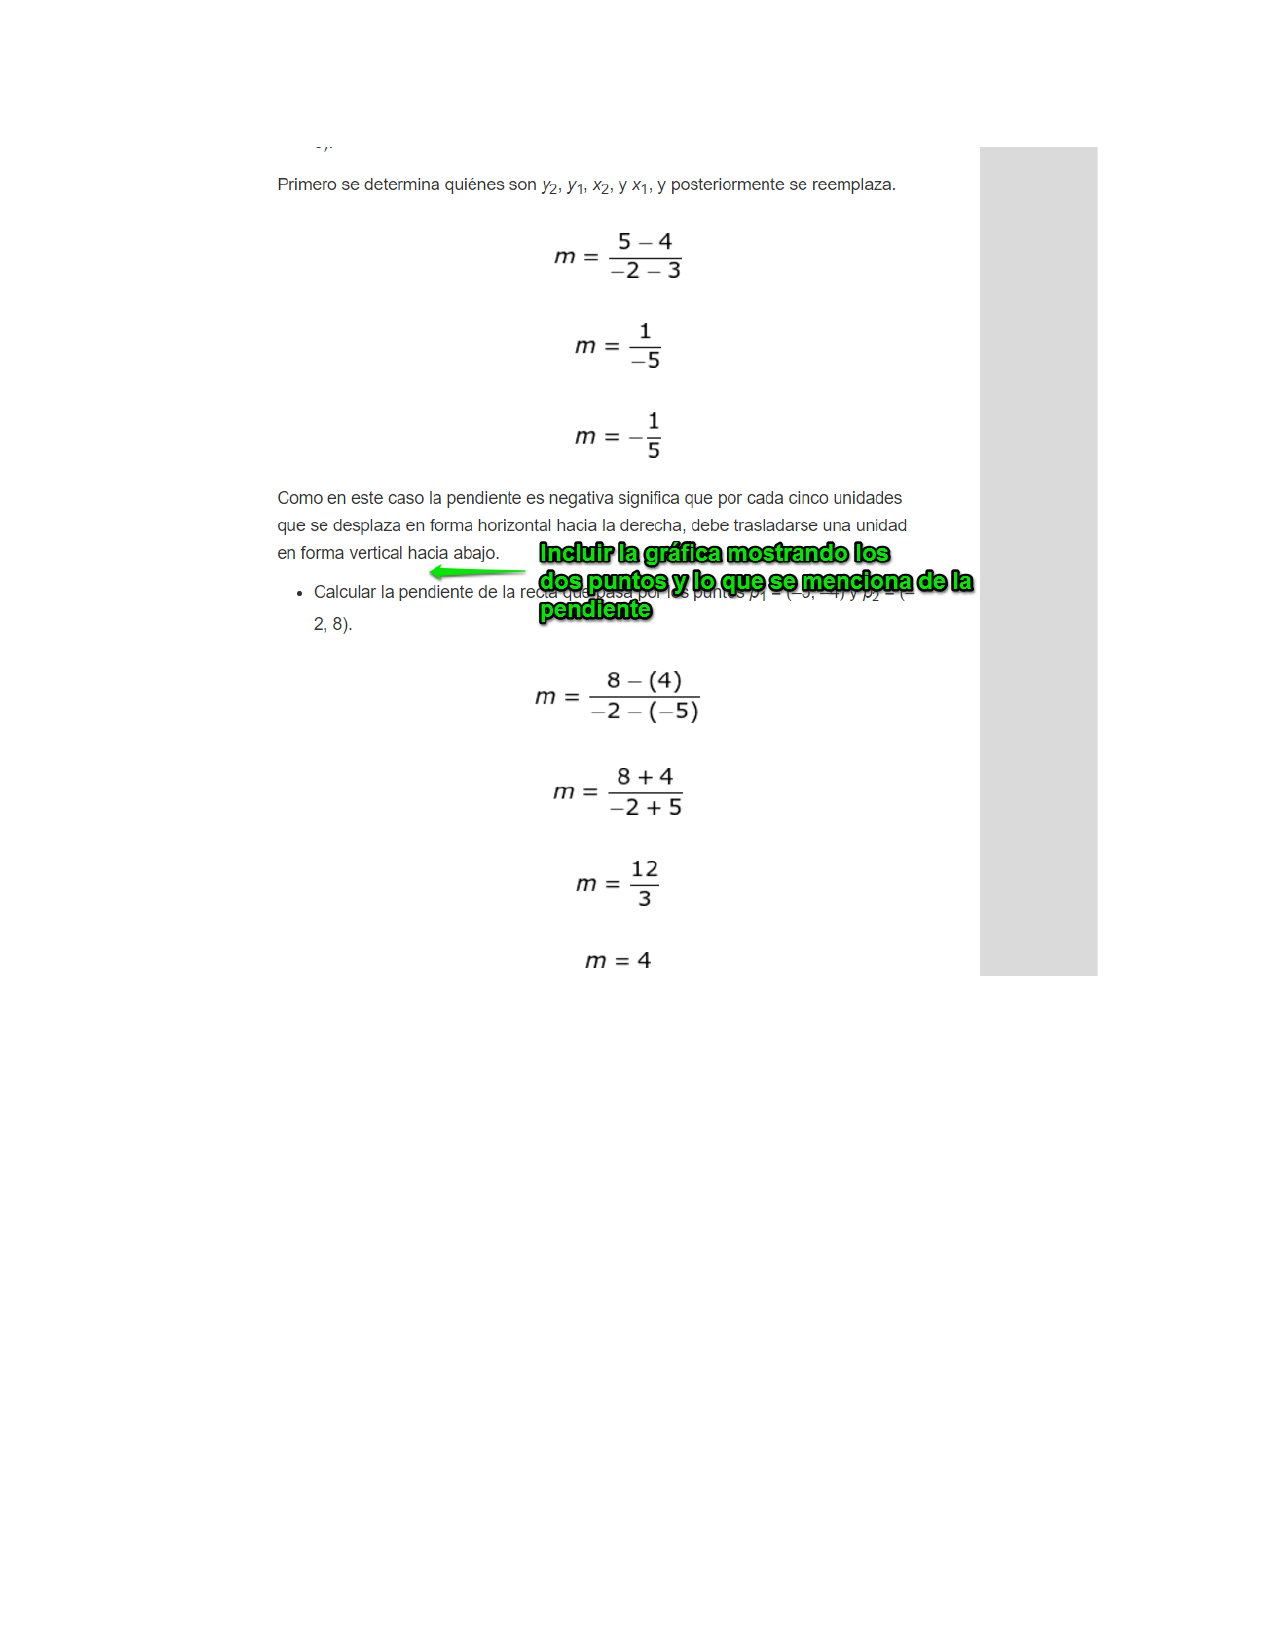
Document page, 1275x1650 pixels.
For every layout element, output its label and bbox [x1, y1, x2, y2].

picture [177, 147, 1098, 976]
